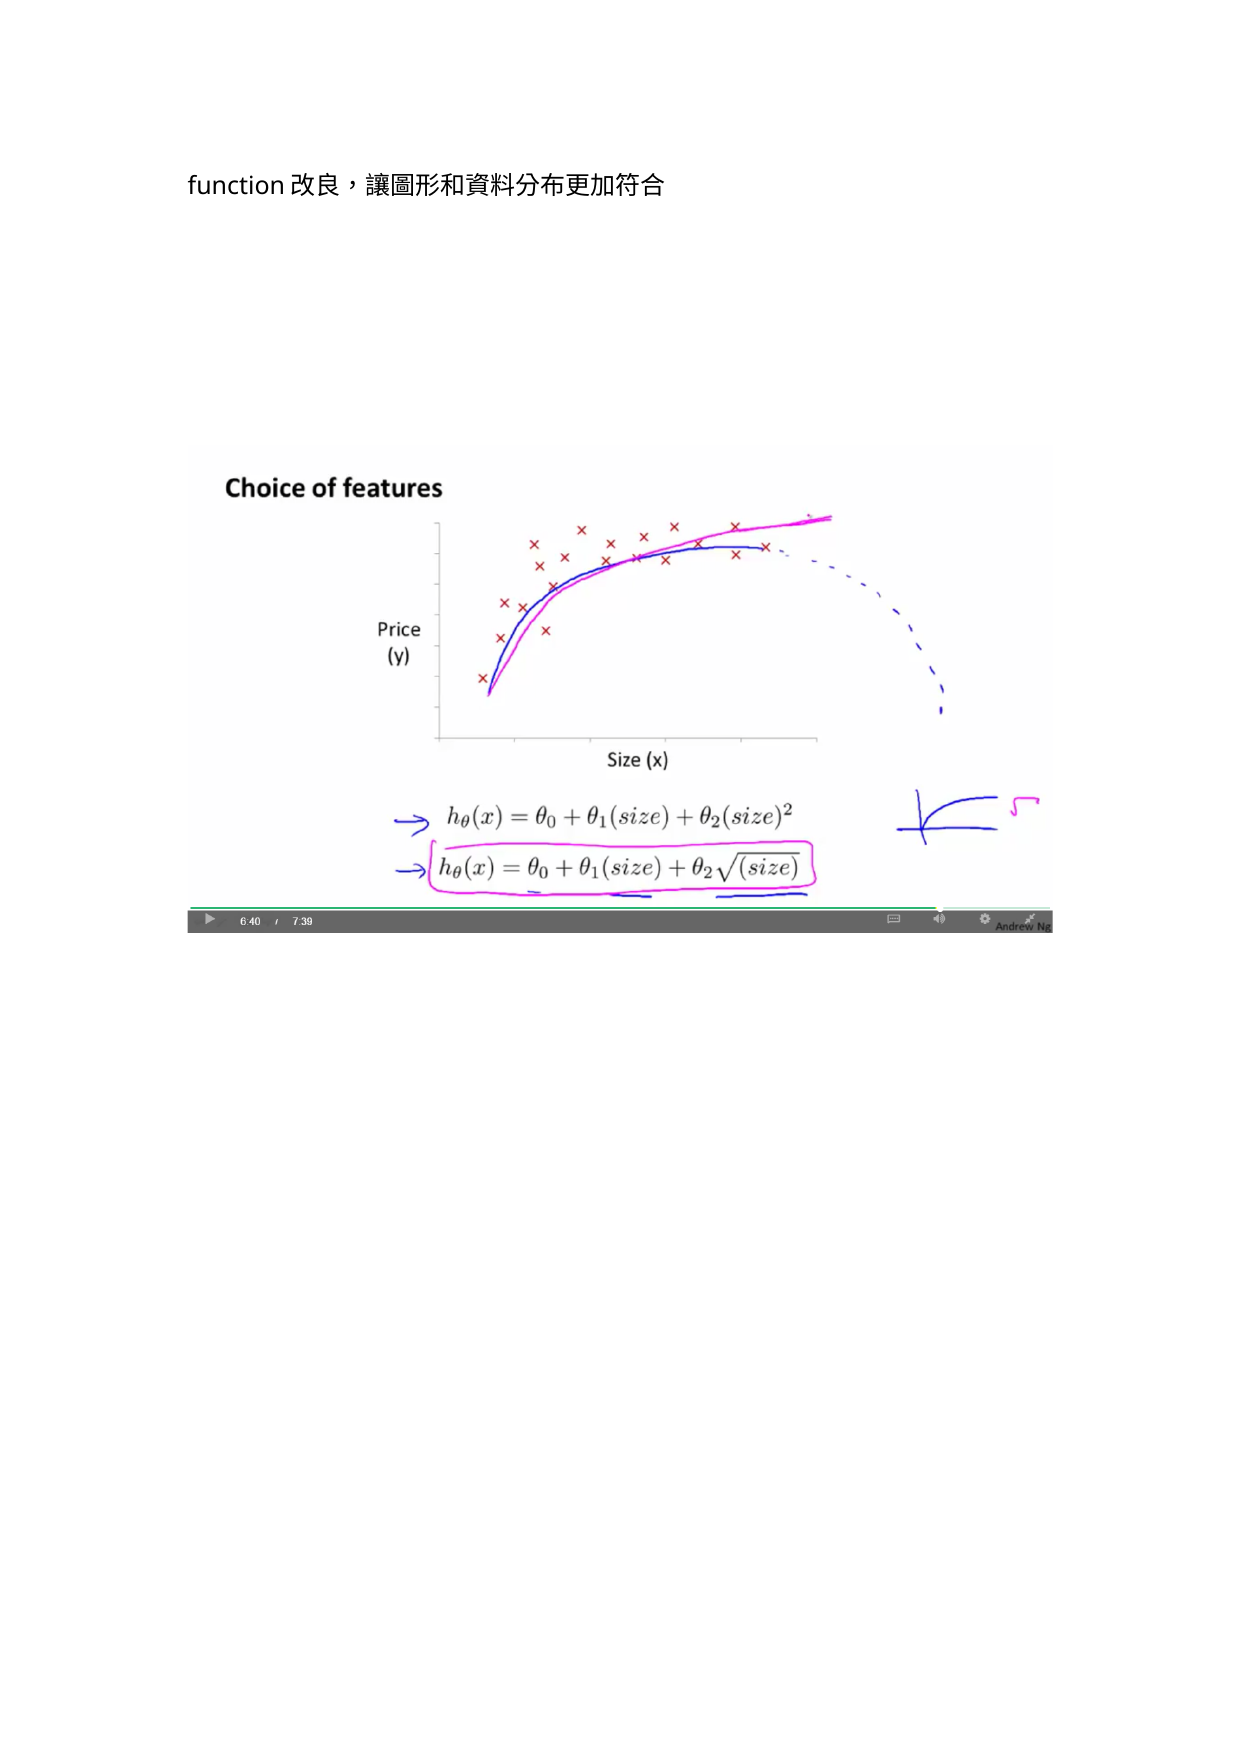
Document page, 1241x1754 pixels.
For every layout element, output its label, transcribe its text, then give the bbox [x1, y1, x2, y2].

picture [187, 445, 1053, 933]
text 多項式的選擇可以有更多變化，用來符合資料的分布。如果使用二次多項式，二次曲線的後半段會下降，不符合房價的分布，因此將hypothesis function改良，讓圖形和資料分布更加符合 [187, 164, 1053, 445]
